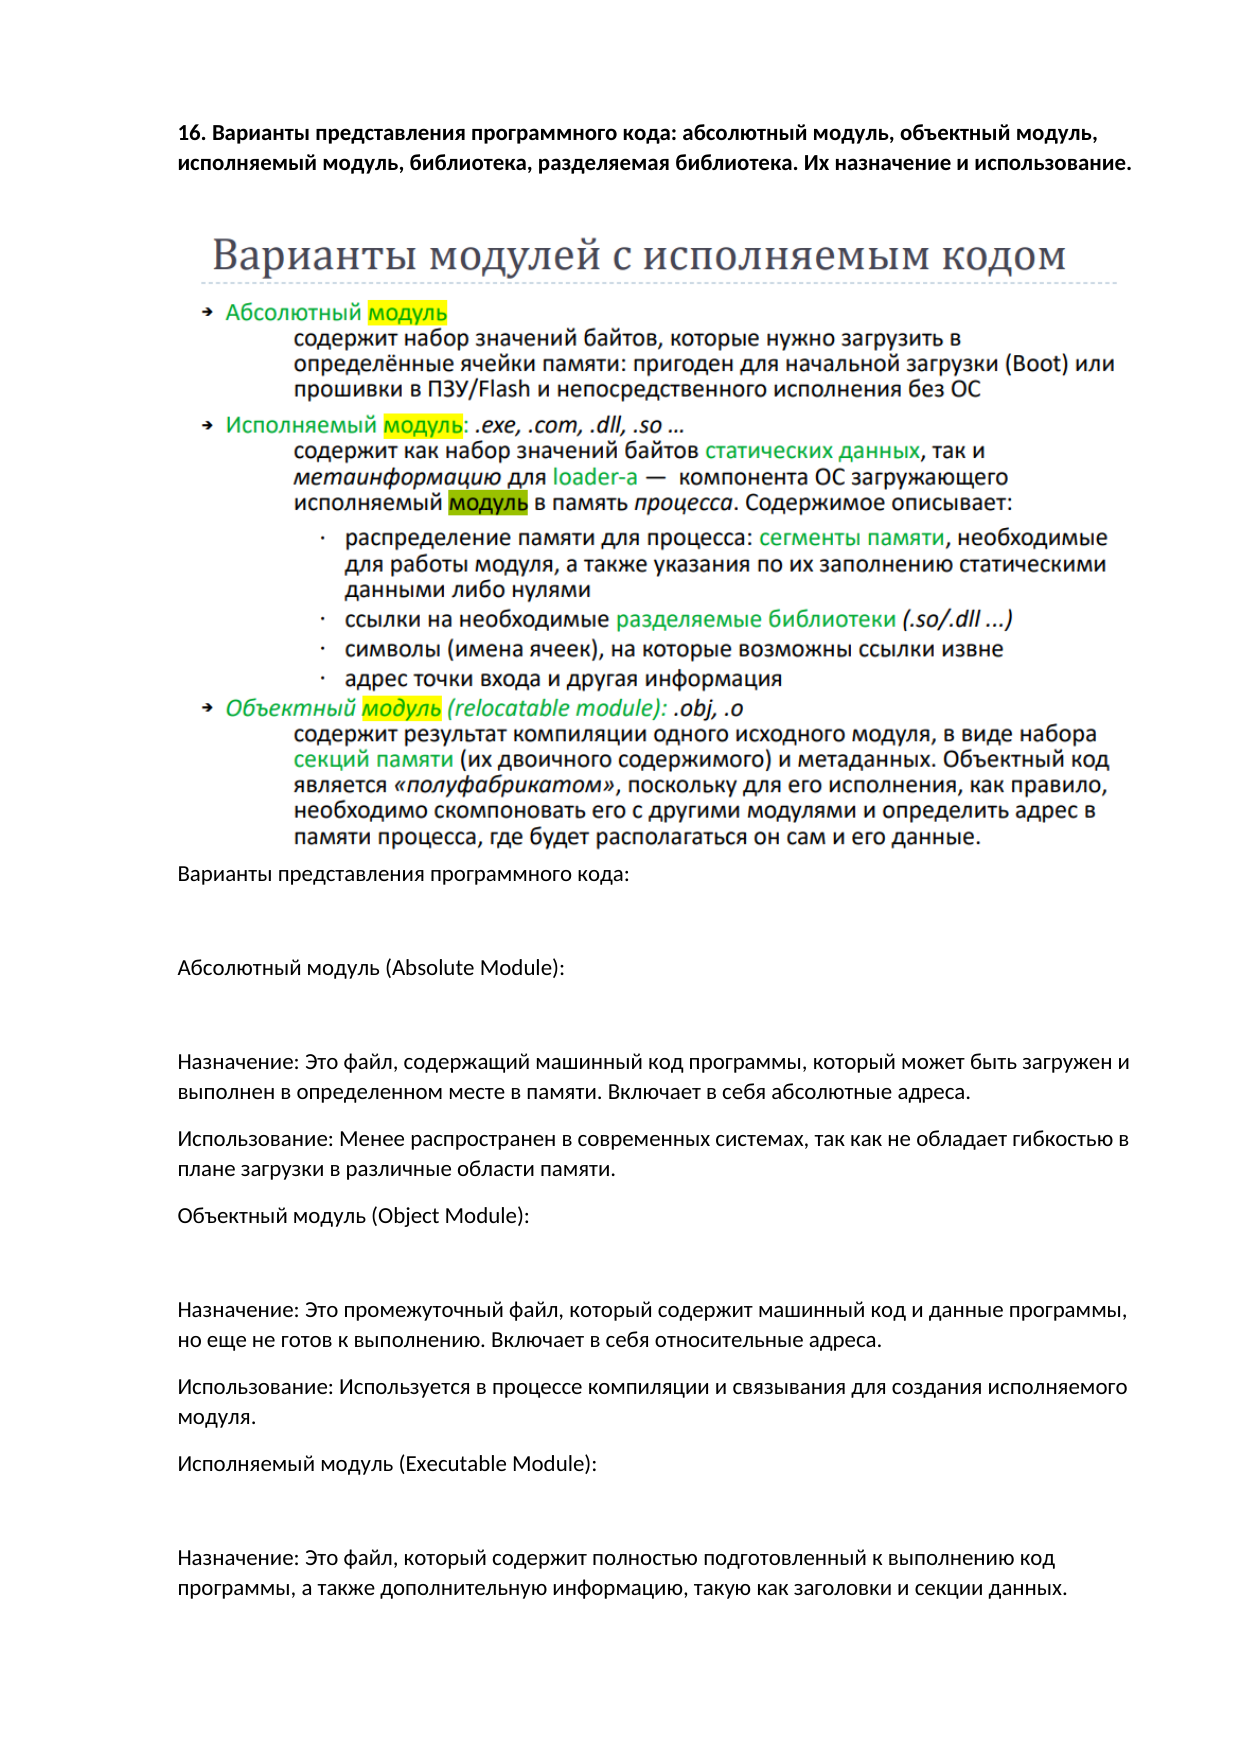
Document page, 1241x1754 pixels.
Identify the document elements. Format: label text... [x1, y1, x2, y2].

text Назначение: Это промежуточный файл, который содержит машинный код и данные программы, но еще не готов к выполнению. Включает в себя относительные адреса. [177, 1295, 1152, 1353]
text Использование: Используется в процессе компиляции и связывания для создания исполняемого модуля. [177, 1372, 1152, 1430]
text Варианты представления программного кода: [177, 858, 1152, 887]
text Объектный модуль (Object Module): [177, 1201, 1152, 1229]
text Назначение: Это файл, который содержит полностью подготовленный к выполнению код программы, а также дополнительную информацию, такую как заголовки и секции данных. [177, 1543, 1152, 1601]
text Исполняемый модуль (Executable Module): [177, 1449, 1152, 1477]
text Абсолютный модуль (Absolute Module): [177, 953, 1152, 981]
text Использование: Менее распространен в современных системах, так как не обладает гибкостью в плане загрузки в различные области памяти. [177, 1124, 1152, 1182]
text 16. Варианты представления программного кода: абсолютный модуль, объектный модуль, исполняемый модуль, библиотека, разделяемая библиотека. Их назначение и использование. [177, 118, 1152, 176]
picture [177, 195, 1152, 858]
text Назначение: Это файл, содержащий машинный код программы, который может быть загружен и выполнен в определенном месте в памяти. Включает в себя абсолютные адреса. [177, 1047, 1152, 1105]
